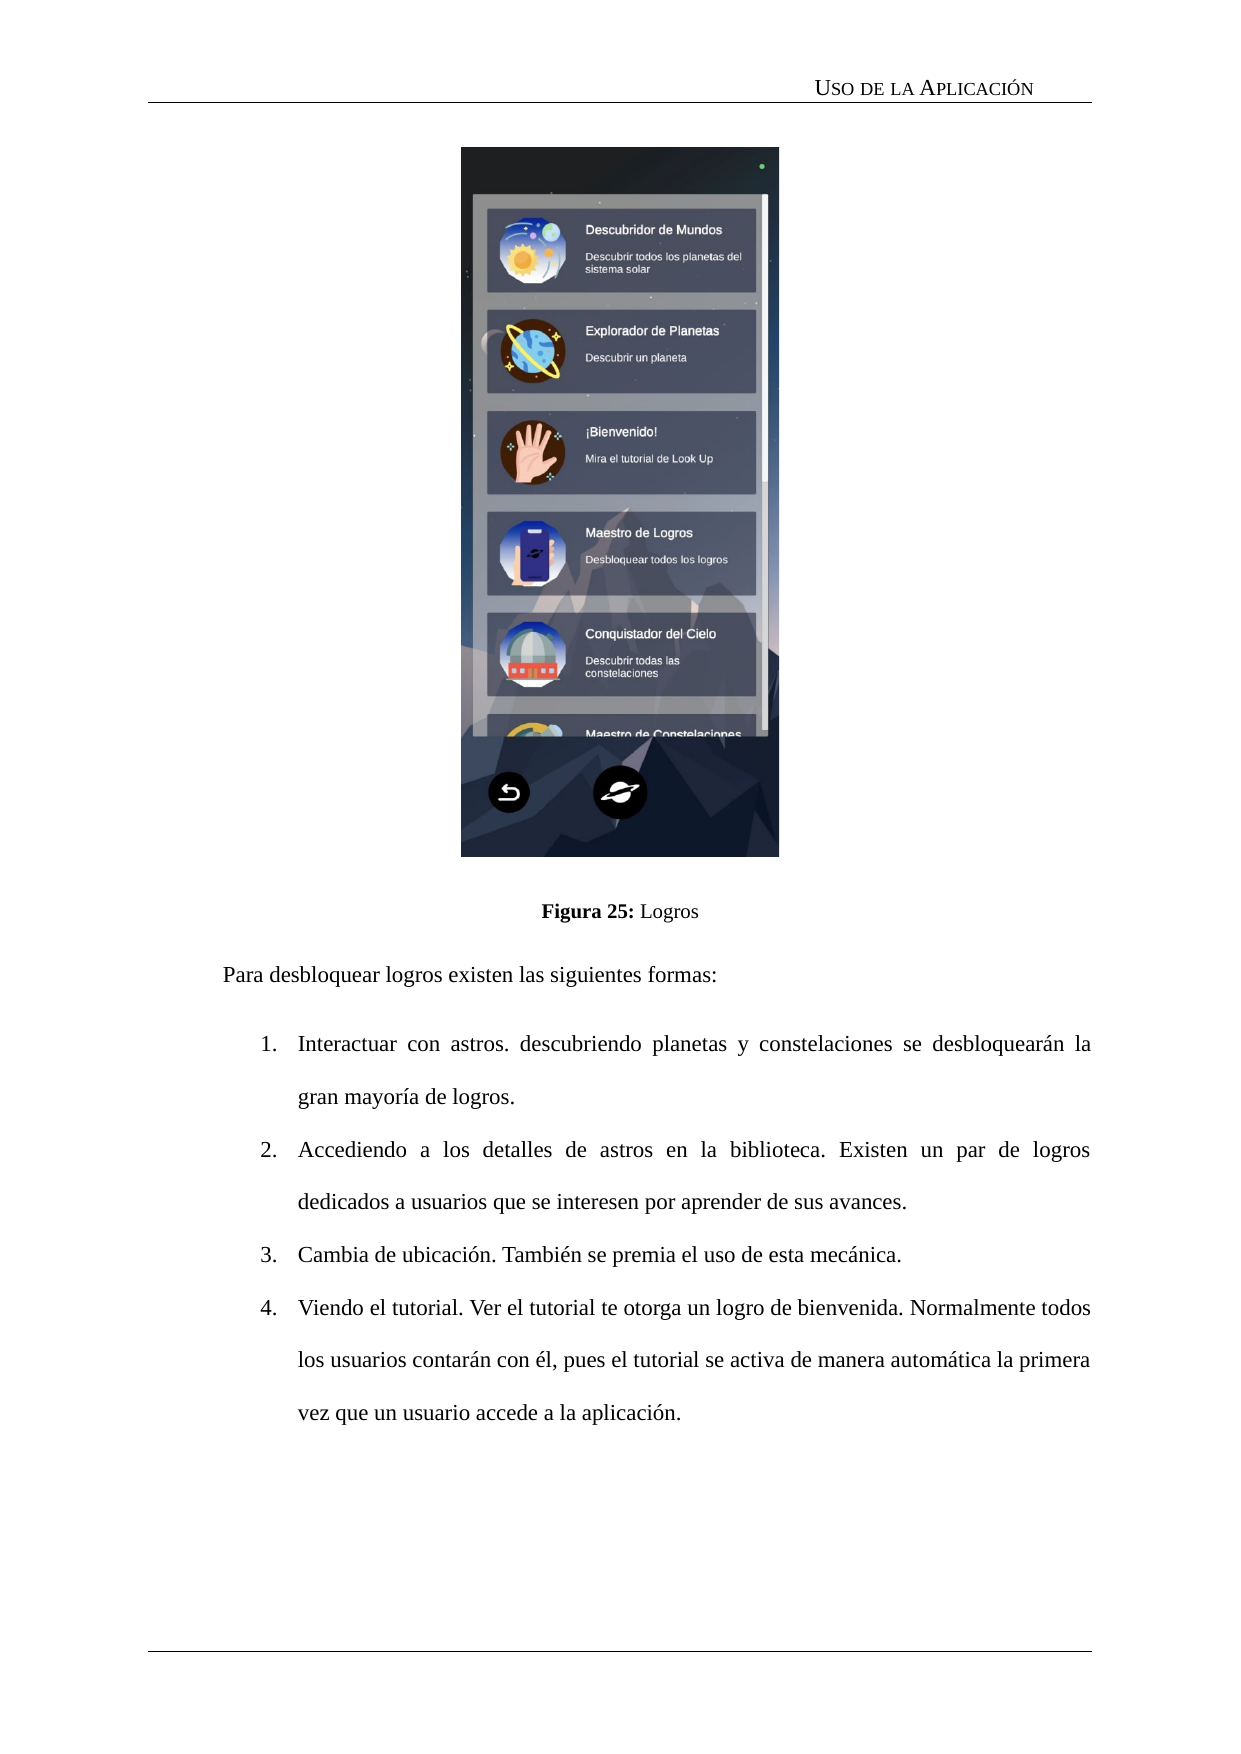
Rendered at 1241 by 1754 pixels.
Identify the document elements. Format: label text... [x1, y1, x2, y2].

text Figura 25: Logros [148, 899, 1092, 923]
list Accediendo a los detalles de astros en la biblioteca. Existen un par de logros dedicados a usuarios que se interesen por aprender de sus avances. [260, 1136, 1092, 1215]
picture [461, 147, 780, 857]
list Viendo el tutorial. Ver el tutorial te otorga un logro de bienvenida. Normalmente todos los usuarios contarán con él, pues el tutorial se activa de manera automática la primera vez que un usuario accede a la aplicación. [260, 1294, 1092, 1426]
list Cambia de ubicación. También se premia el uso de esta mecánica. [260, 1241, 1092, 1267]
list Interactuar con astros. descubriendo planetas y constelaciones se desbloquearán la gran mayoría de logros. [260, 1030, 1092, 1109]
text Para desbloquear logros existen las siguientes formas: [148, 961, 1092, 987]
